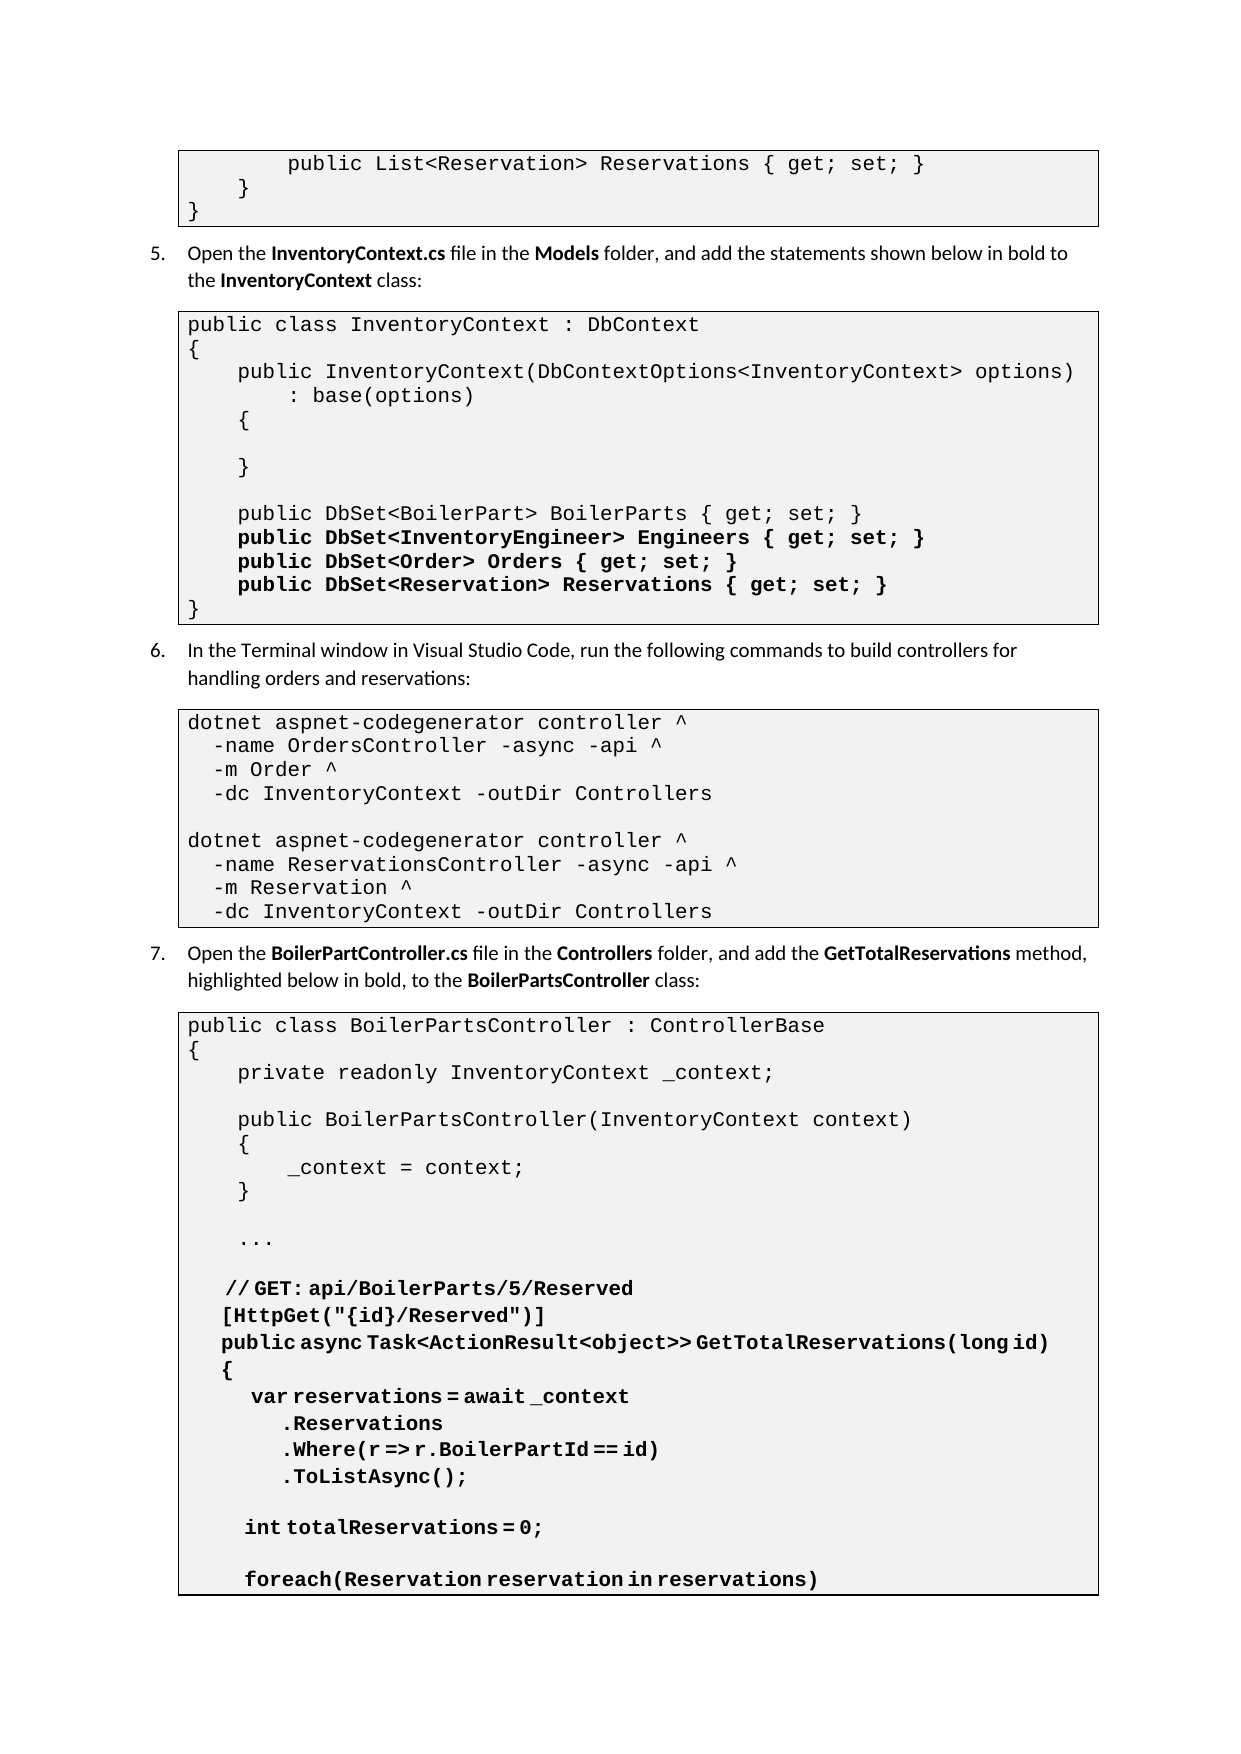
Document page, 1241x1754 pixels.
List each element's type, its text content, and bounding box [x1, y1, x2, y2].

text public List<Reservation> Reservations { get; set; } [179, 151, 1098, 174]
text _context = context; [179, 1154, 1098, 1177]
text { [179, 1130, 1098, 1154]
text foreach(Reservation reservation in reservations) [179, 1562, 1098, 1594]
text public DbSet<InventoryEngineer> Engineers { get; set; } [179, 524, 1098, 548]
text ... [179, 1224, 1098, 1248]
text public BoilerPartsController(InventoryContext context) [179, 1106, 1098, 1130]
text } [179, 595, 1098, 624]
text { [179, 335, 1098, 358]
text -m Order ^ [179, 756, 1098, 780]
list Open the BoilerPartController.cs file in the Controllers folder, and add the GetTotalReservations method, highlighted below in bold, to the BoilerPartsController class: [150, 940, 1090, 993]
text -name OrdersController -async -api ^ [179, 732, 1098, 756]
list Open the InventoryContext.cs file in the Models folder, and add the statements shown below in bold to the InventoryContext class: [150, 240, 1090, 292]
text public class InventoryContext : DbContext [179, 312, 1098, 335]
text -dc InventoryContext -outDir Controllers [179, 780, 1098, 803]
text -name ReservationsController -async -api ^ [179, 851, 1098, 874]
text public DbSet<BoilerPart> BoilerParts { get; set; } [179, 500, 1098, 524]
text public class BoilerPartsController : ControllerBase [179, 1013, 1098, 1035]
text public InventoryContext(DbContextOptions<InventoryContext> options) [179, 358, 1098, 382]
text } [179, 197, 1098, 226]
text dotnet aspnet-codegenerator controller ^ [179, 710, 1098, 732]
text private readonly InventoryContext _context; [179, 1059, 1098, 1083]
text // GET: api/BoilerParts/5/Reserved [179, 1272, 1098, 1299]
text public DbSet<Reservation> Reservations { get; set; } [179, 571, 1098, 595]
text -dc InventoryContext -outDir Controllers [179, 898, 1098, 927]
text [HttpGet("{id}/Reserved")] [179, 1299, 1098, 1326]
text } [179, 1177, 1098, 1201]
text -m Reservation ^ [179, 874, 1098, 898]
text int totalReservations = 0; [179, 1511, 1098, 1537]
text .ToListAsync(); [179, 1460, 1098, 1487]
text } [179, 174, 1098, 197]
text var reservations = await _context [179, 1379, 1098, 1406]
text public async Task<ActionResult<object>> GetTotalReservations(long id) [179, 1326, 1098, 1352]
text : base(options) [179, 382, 1098, 406]
text .Reservations [179, 1406, 1098, 1433]
text public DbSet<Order> Orders { get; set; } [179, 548, 1098, 571]
text { [179, 1035, 1098, 1059]
text } [179, 453, 1098, 477]
text .Where(r => r.BoilerPartId == id) [179, 1433, 1098, 1460]
text { [179, 406, 1098, 429]
list In the Terminal window in Visual Studio Code, run the following commands to build controllers for handling orders and reservations: [150, 637, 1090, 690]
text { [179, 1352, 1098, 1379]
text dotnet aspnet-codegenerator controller ^ [179, 827, 1098, 851]
